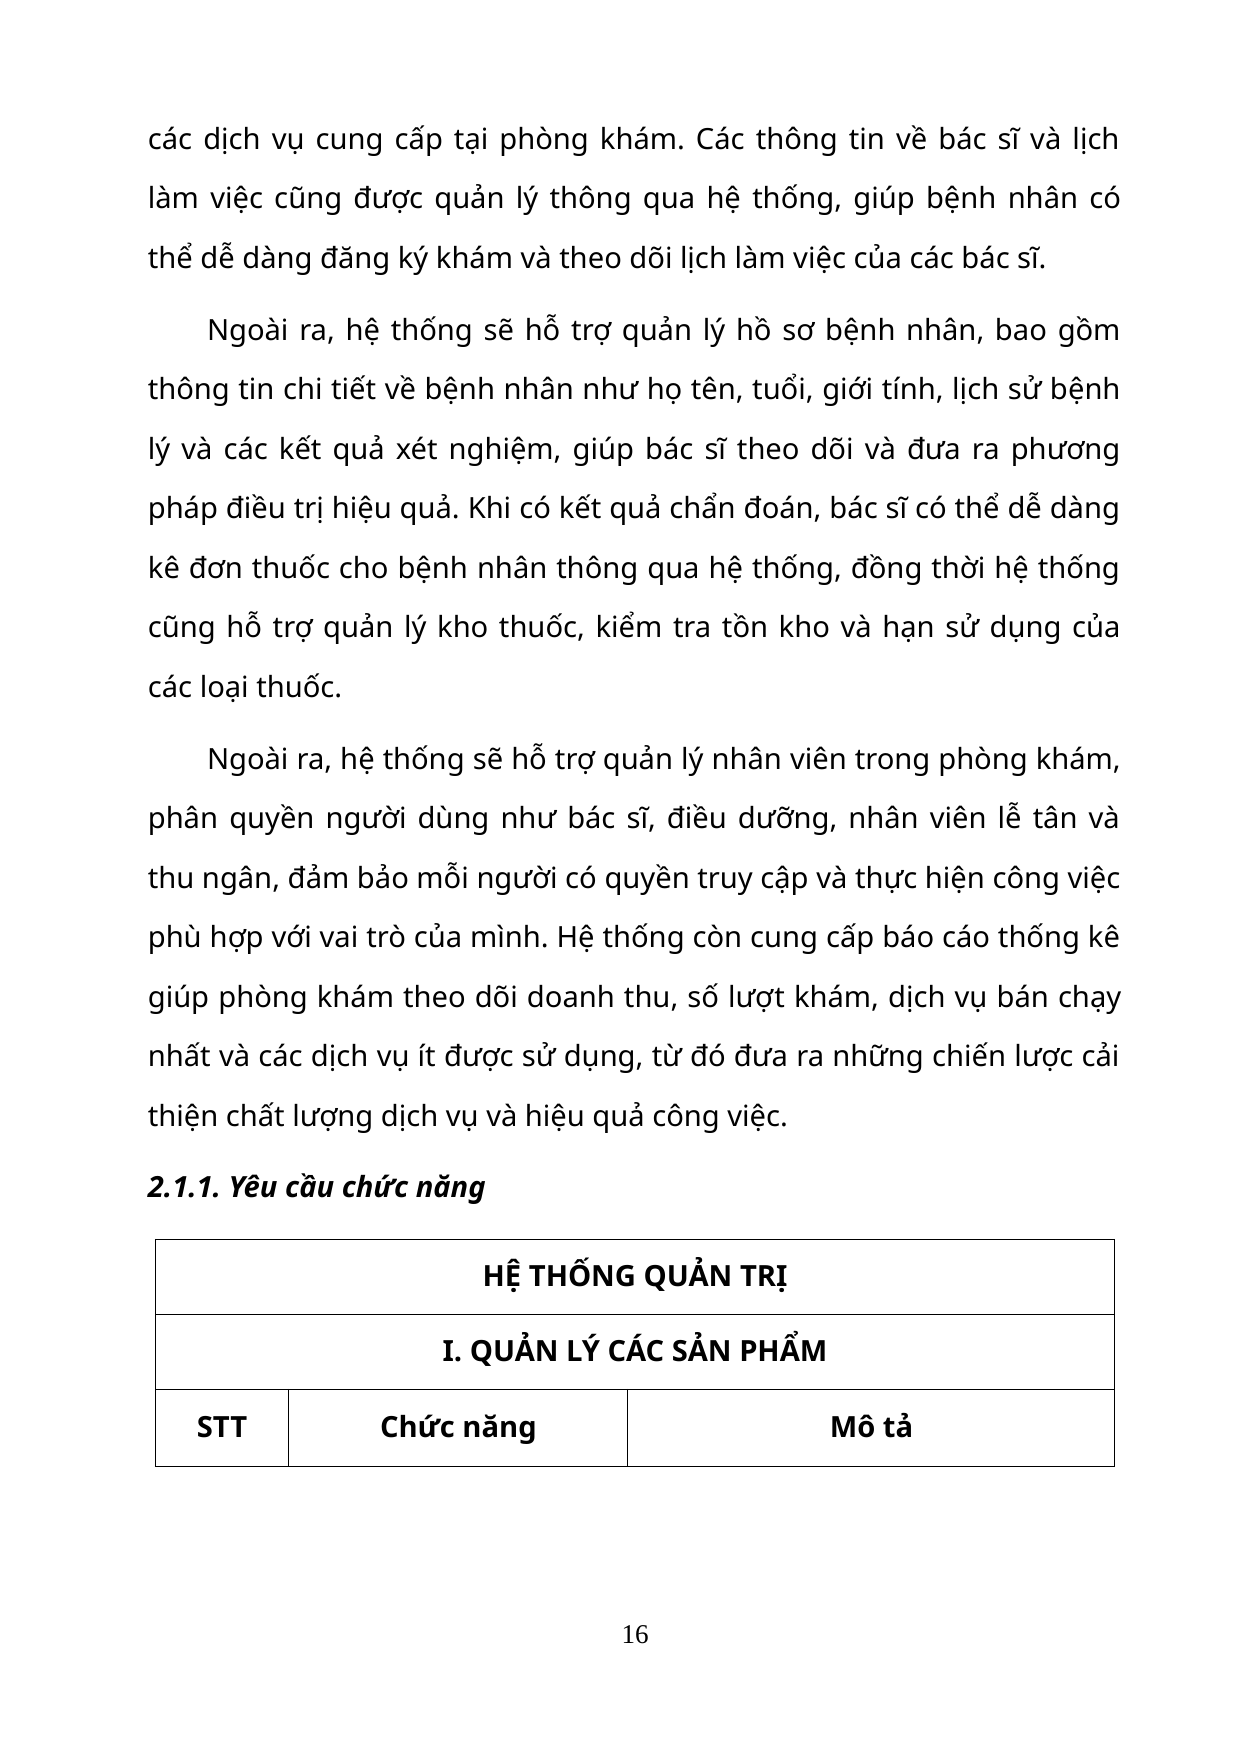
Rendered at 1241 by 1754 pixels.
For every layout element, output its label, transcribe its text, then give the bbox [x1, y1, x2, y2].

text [148, 118, 1122, 277]
table_header HỆ THỐNG QUẢN TRỊ [156, 1240, 1114, 1314]
table_cell Mô tả [628, 1390, 1114, 1466]
text Ngoài ra, hệ thống sẽ hỗ trợ quản lý nhân viên trong phòng khám, phân quyền người dùng như bác sĩ, điều dưỡng, nhân viên lễ tân và thu ngân, đảm bảo mỗi người có quyền truy cập và thực hiện công việc phù hợp với vai trò của mình. Hệ thống còn cung cấp báo cáo thống kê giúp phòng khám theo dõi doanh thu, số lượt khám, dịch vụ bán chạy nhất và các dịch vụ ít được sử dụng, từ đó đưa ra những chiến lược cải thiện chất lượng dịch vụ và hiệu quả công việc. [148, 738, 1122, 1134]
table_cell STT [156, 1390, 288, 1466]
subtitle 2.1.1. Yêu cầu chức năng [148, 1167, 1122, 1206]
table_cell Chức năng [289, 1390, 627, 1466]
table_cell I. QUẢN LÝ CÁC SẢN PHẨM [156, 1315, 1114, 1389]
text Ngoài ra, hệ thống sẽ hỗ trợ quản lý hồ sơ bệnh nhân, bao gồm thông tin chi tiết về bệnh nhân như họ tên, tuổi, giới tính, lịch sử bệnh lý và các kết quả xét nghiệm, giúp bác sĩ theo dõi và đưa ra phương pháp điều trị hiệu quả. Khi có kết quả chẩn đoán, bác sĩ có thể dễ dàng kê đơn thuốc cho bệnh nhân thông qua hệ thống, đồng thời hệ thống cũng hỗ trợ quản lý kho thuốc, kiểm tra tồn kho và hạn sử dụng của các loại thuốc. [148, 309, 1122, 706]
